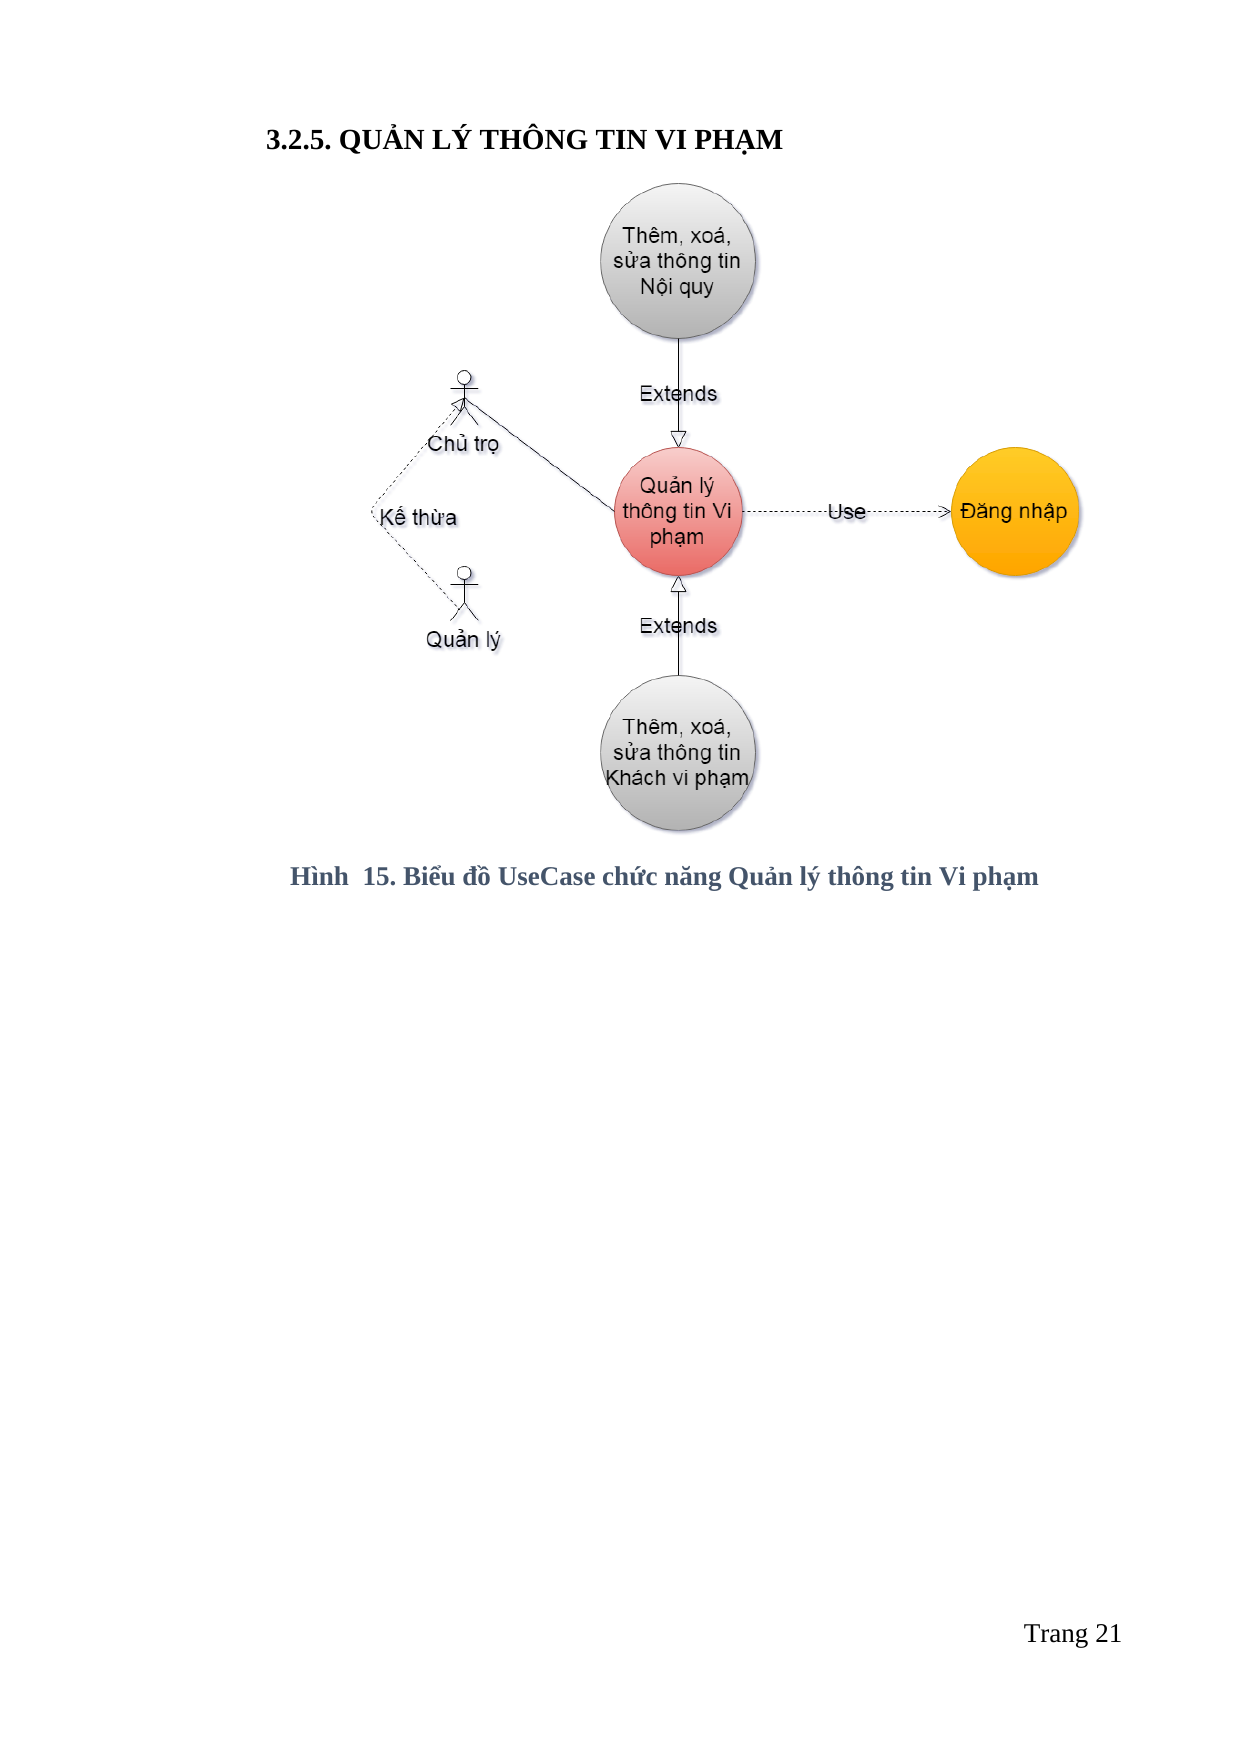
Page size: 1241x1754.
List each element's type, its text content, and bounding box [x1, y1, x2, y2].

subtitle QUẢN LÝ THÔNG TIN VI PHẠM [266, 122, 1122, 156]
picture [356, 183, 1089, 841]
